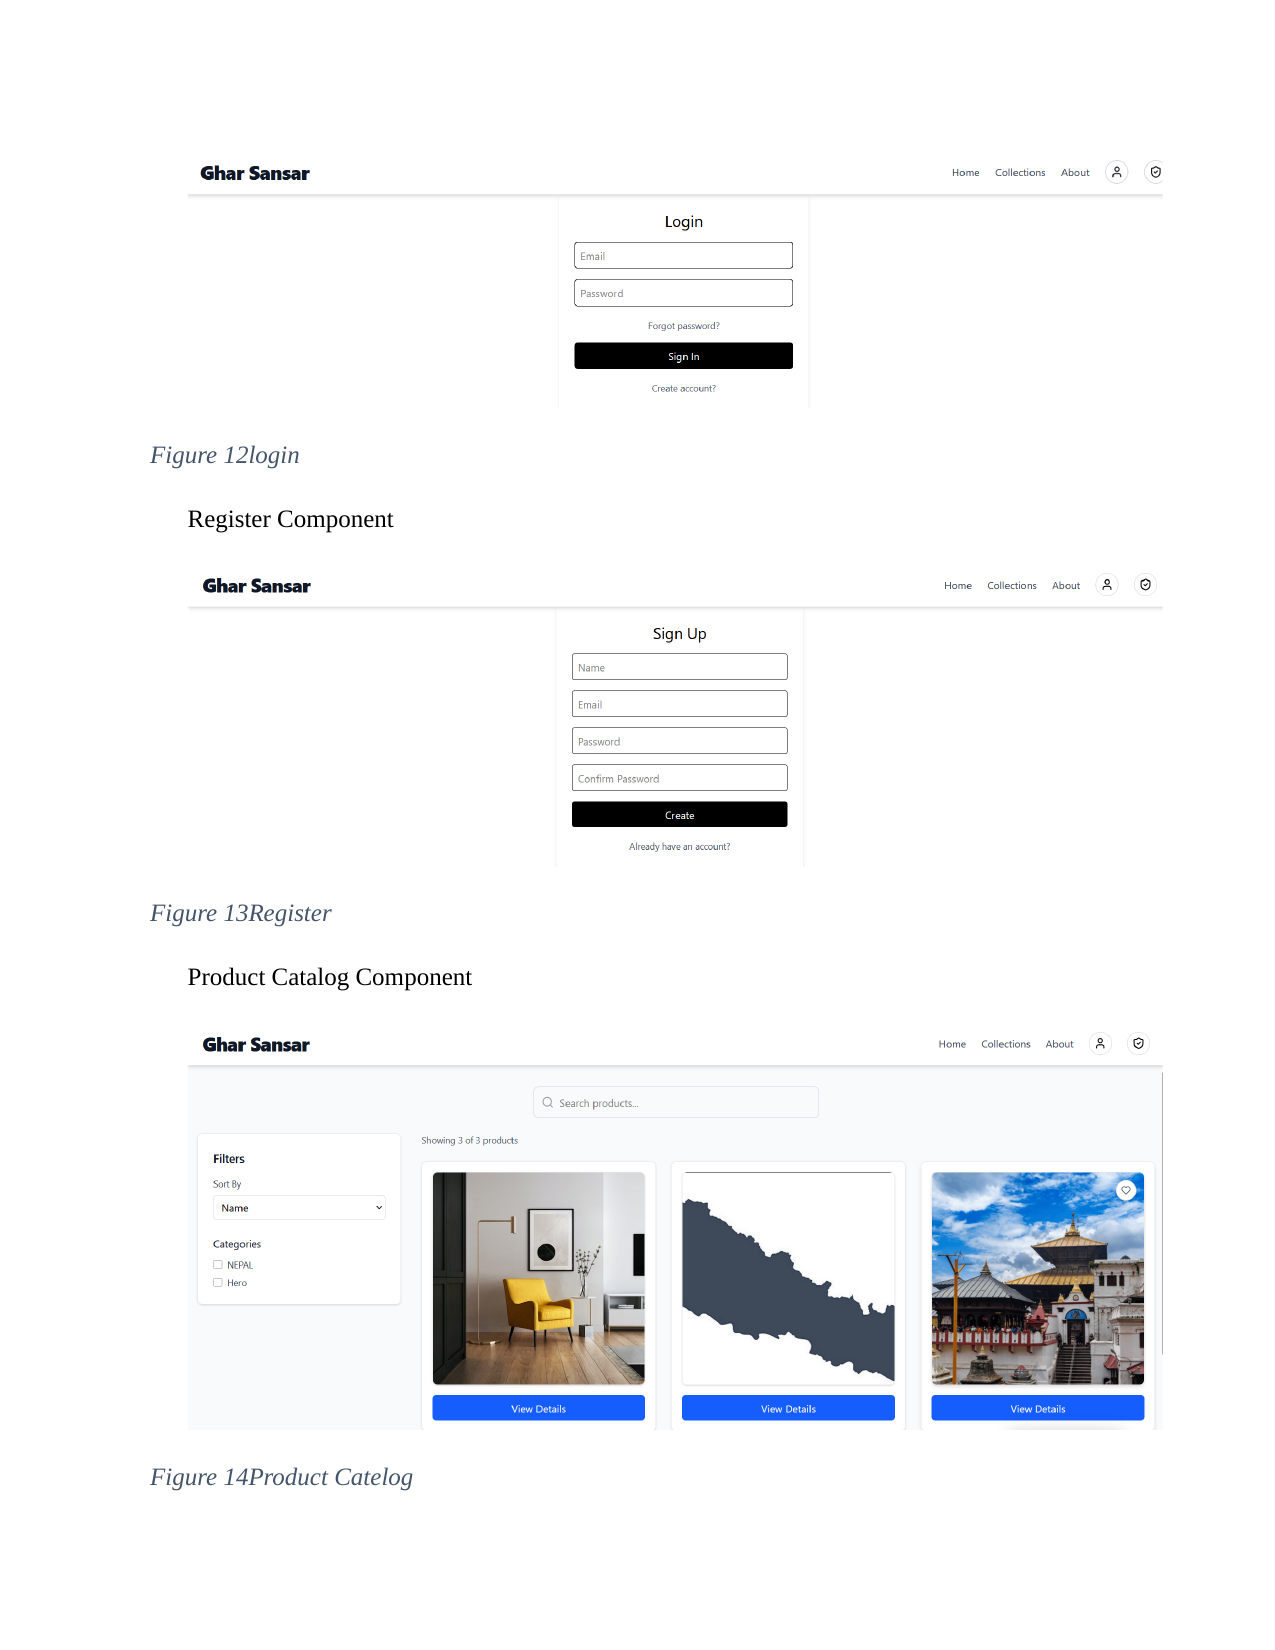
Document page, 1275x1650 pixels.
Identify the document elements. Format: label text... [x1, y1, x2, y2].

text Figure 14Product Catelog [150, 1462, 1125, 1490]
text Register Component [187, 504, 1125, 533]
picture [187, 563, 1163, 867]
picture [187, 1022, 1163, 1430]
text Figure 12login [150, 440, 1125, 469]
text Product Catalog Component [187, 962, 1125, 991]
text Figure 13Register [150, 898, 1125, 927]
picture [187, 150, 1163, 408]
